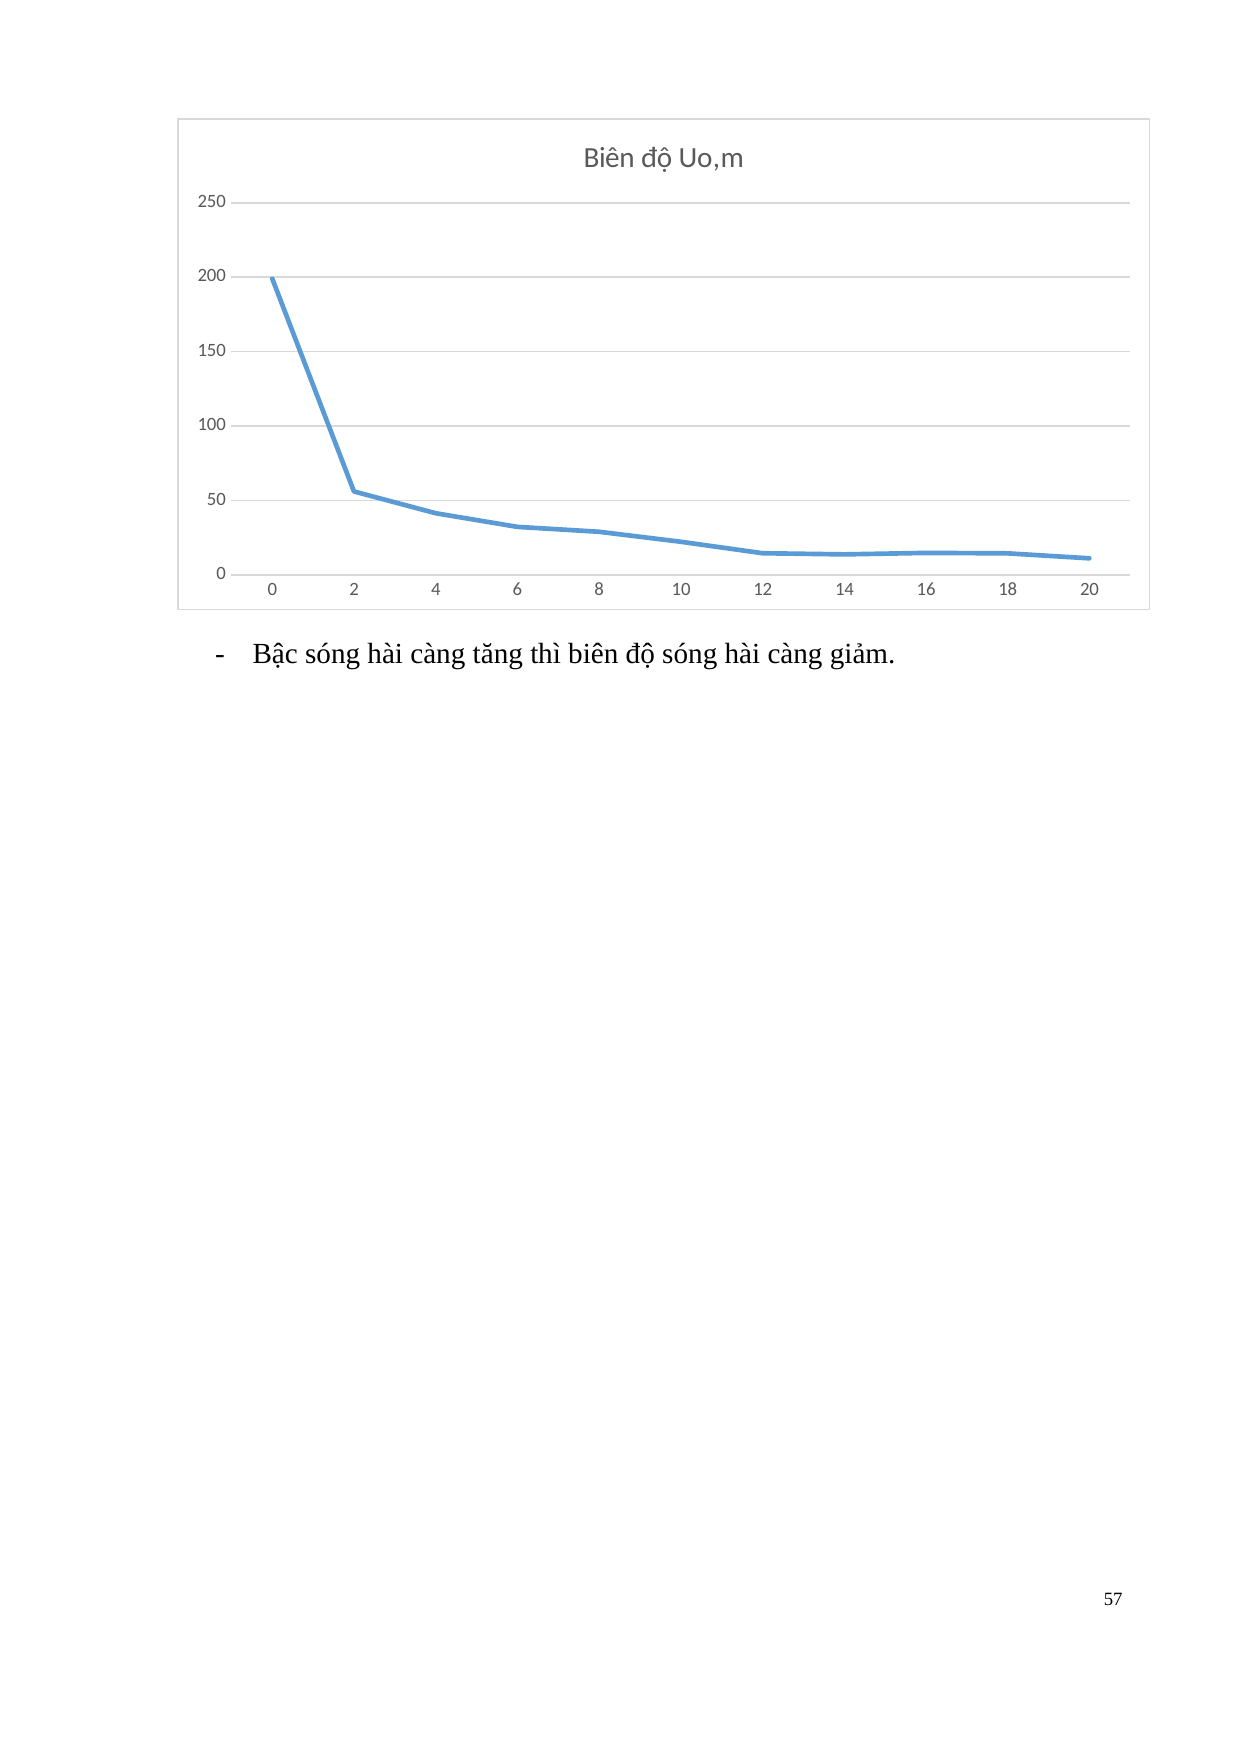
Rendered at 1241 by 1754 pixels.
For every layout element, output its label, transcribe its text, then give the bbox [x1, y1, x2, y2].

list Bậc sóng hài càng tăng thì biên độ sóng hài càng giảm. [215, 636, 1122, 670]
